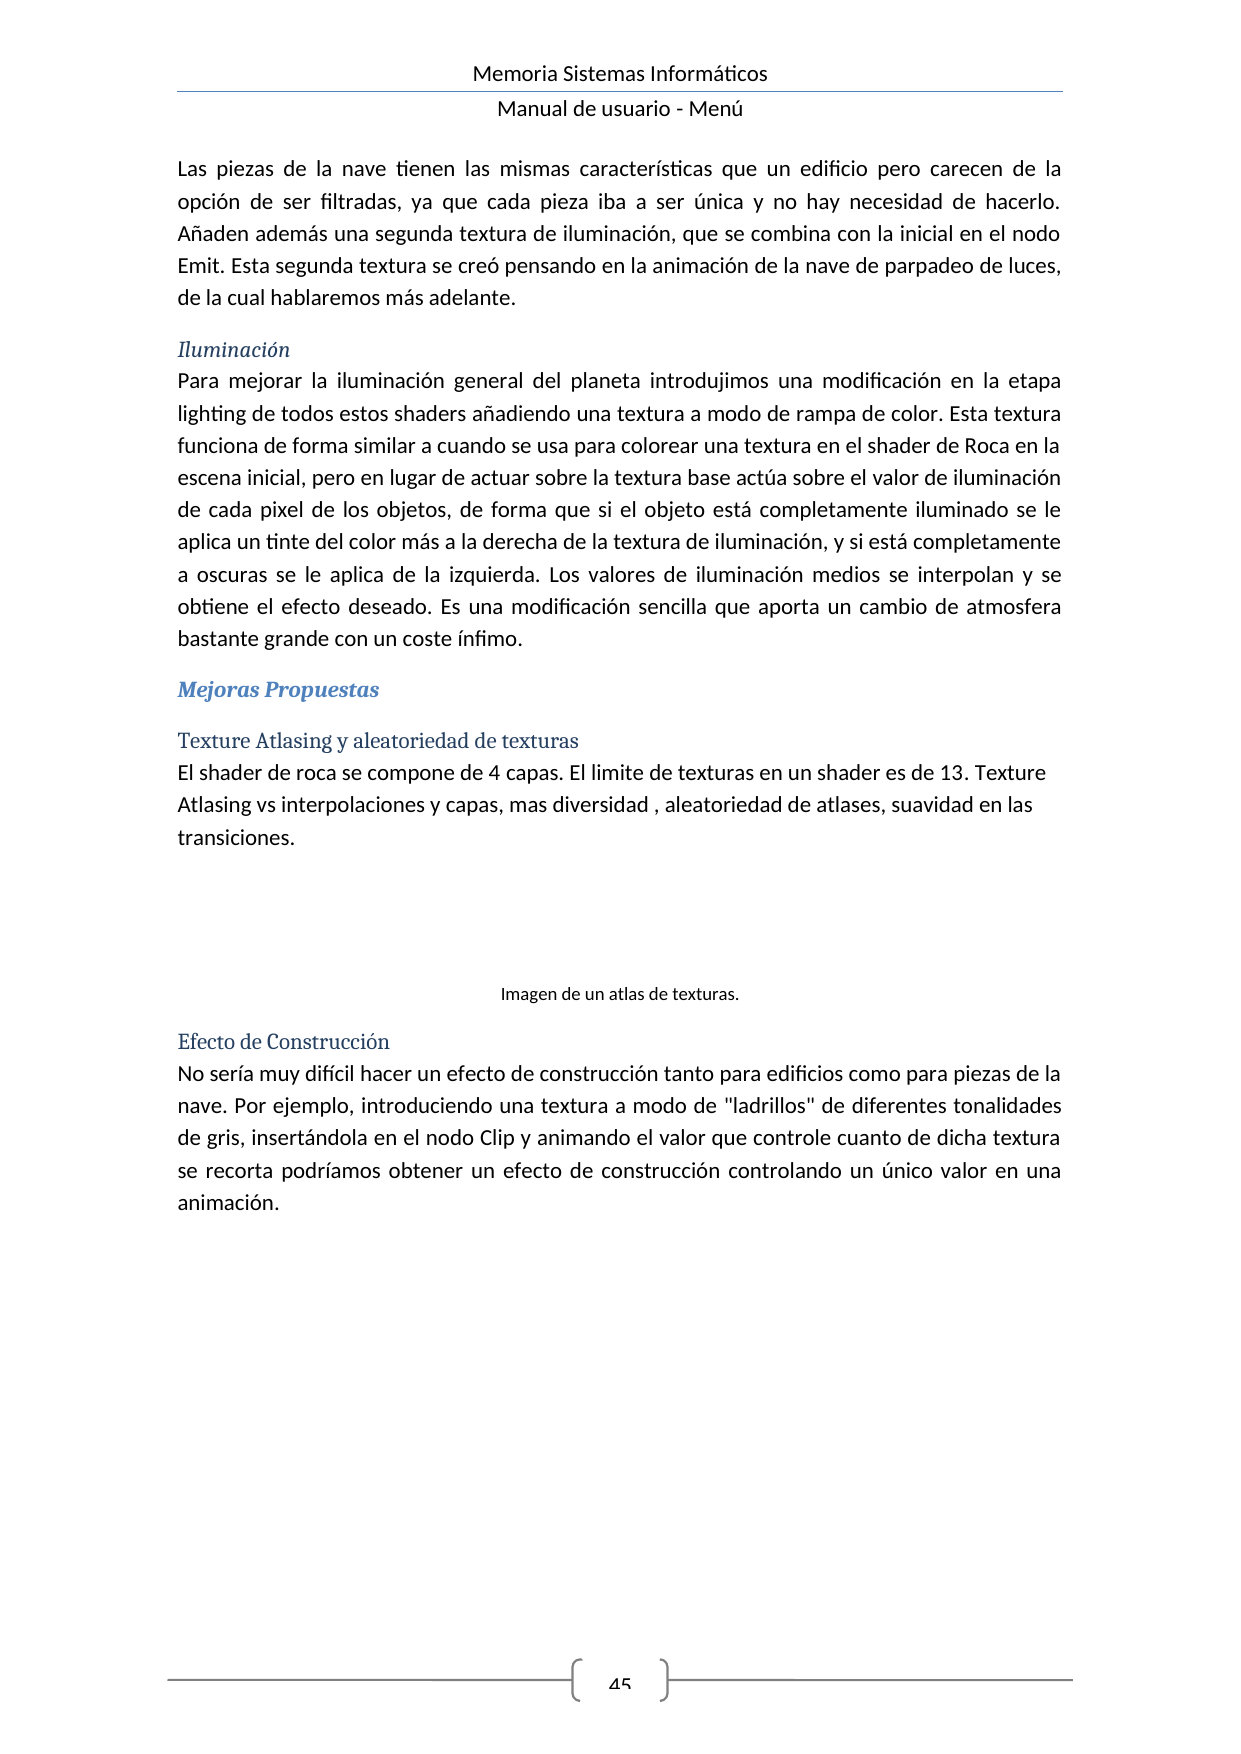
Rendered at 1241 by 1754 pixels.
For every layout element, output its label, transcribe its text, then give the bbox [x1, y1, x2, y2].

subtitle Texture Atlasing y aleatoriedad de texturas [177, 728, 1063, 754]
subtitle Iluminación [177, 336, 1063, 363]
text Para mejorar la iluminación general del planeta introdujimos una modificación en la etapa lighting de todos estos shaders añadiendo una textura a modo de rampa de color. Esta textura funciona de forma similar a cuando se usa para colorear una textura en el shader de Roca en la escena inicial, pero en lugar de actuar sobre la textura base actúa sobre el valor de iluminación de cada pixel de los objetos, de forma que si el objeto está completamente iluminado se le aplica un tinte del color más a la derecha de la textura de iluminación, y si está completamente a oscuras se le aplica de la izquierda. Los valores de iluminación medios se interpolan y se obtiene el efecto deseado. Es una modificación sencilla que aporta un cambio de atmosfera bastante grande con un coste ínfimo. [177, 367, 1063, 652]
subtitle Efecto de Construcción [177, 1029, 1063, 1055]
text Imagen de un atlas de texturas. [177, 982, 1063, 1005]
text Las piezas de la nave tienen las mismas características que un edificio pero carecen de la opción de ser filtradas, ya que cada pieza iba a ser única y no hay necesidad de hacerlo. Añaden además una segunda textura de iluminación, que se combina con la inicial en el nodo Emit. Esta segunda textura se creó pensando en la animación de la nave de parpadeo de luces, de la cual hablaremos más adelante. [177, 154, 1063, 311]
subtitle Mejoras Propuestas [177, 677, 1063, 703]
text El shader de roca se compone de 4 capas. El limite de texturas en un shader es de 13. Texture Atlasing vs interpolaciones y capas, mas diversidad , aleatoriedad de atlases, suavidad en las transiciones. [177, 758, 1063, 851]
text No sería muy difícil hacer un efecto de construcción tanto para edificios como para piezas de la nave. Por ejemplo, introduciendo una textura a modo de "ladrillos" de diferentes tonalidades de gris, insertándola en el nodo Clip y animando el valor que controle cuanto de dicha textura se recorta podríamos obtener un efecto de construcción controlando un único valor en una animación. [177, 1059, 1063, 1216]
